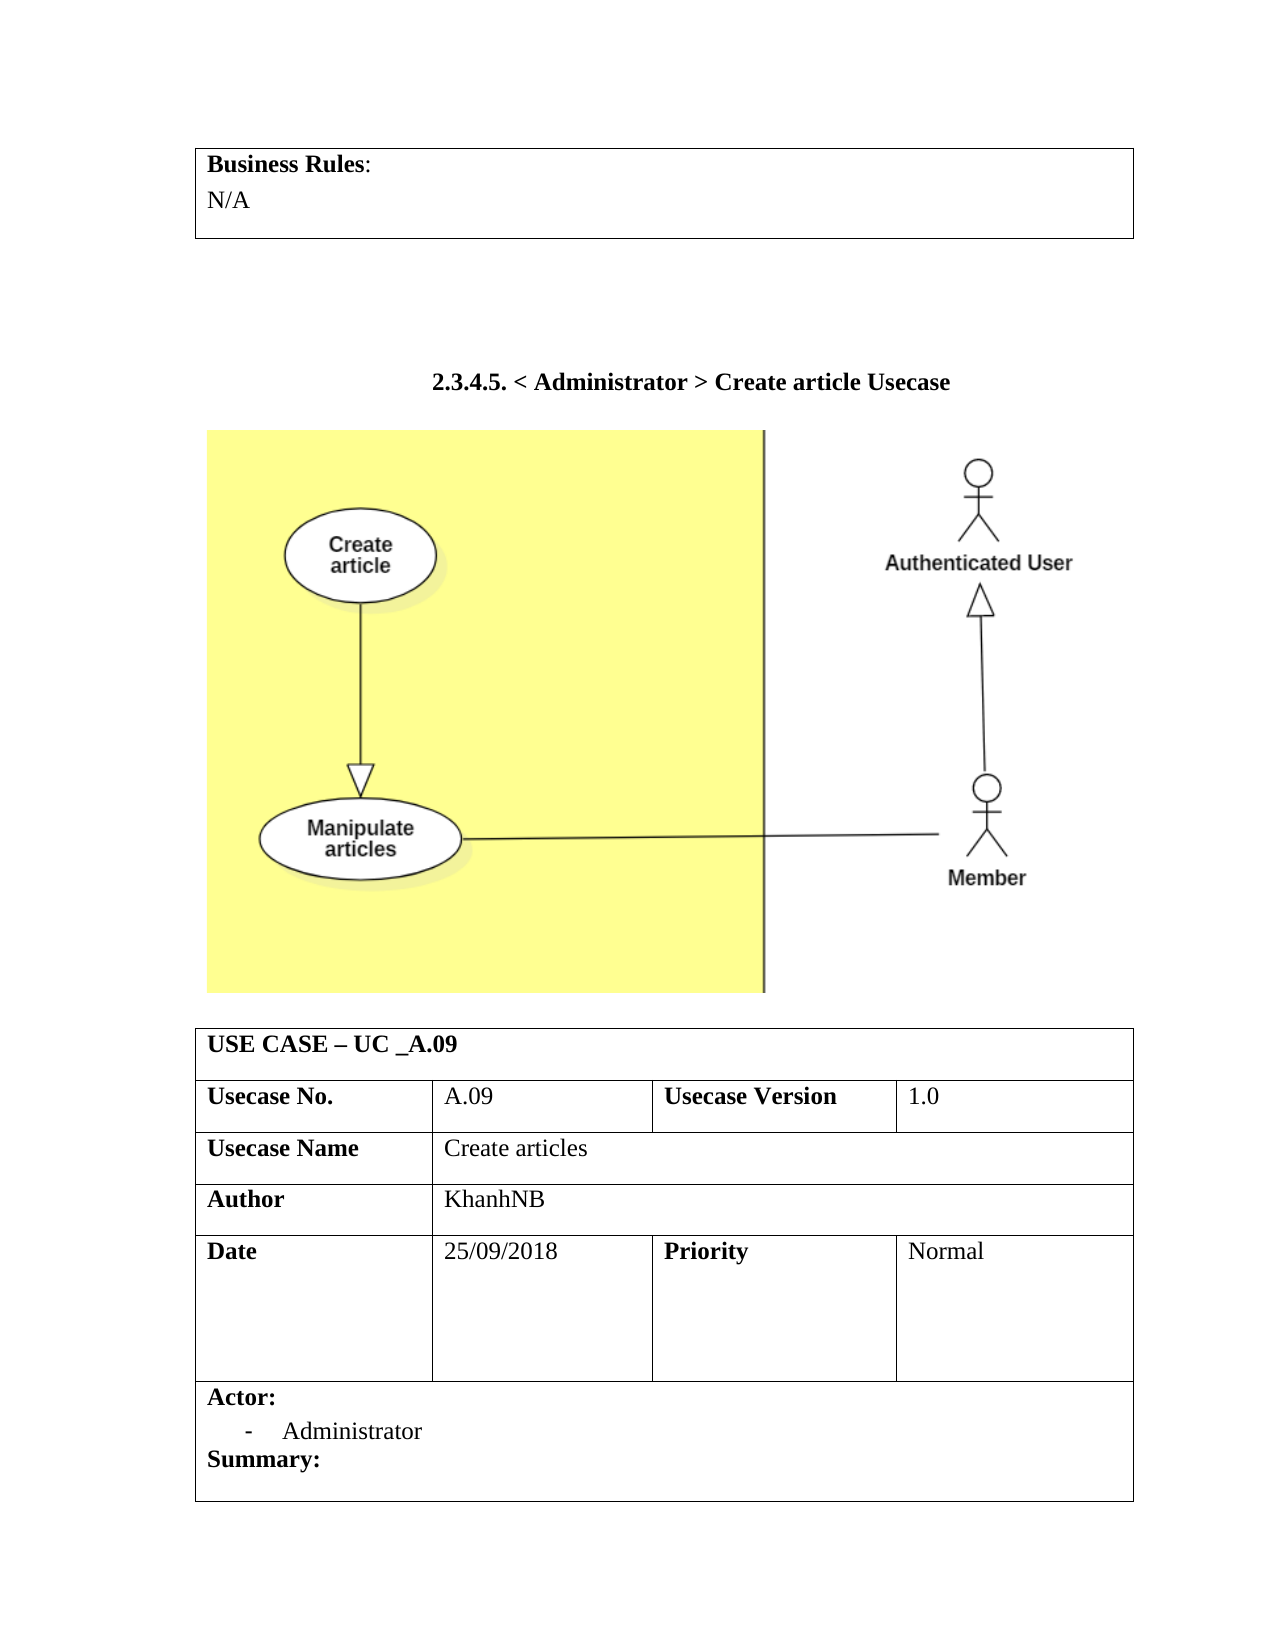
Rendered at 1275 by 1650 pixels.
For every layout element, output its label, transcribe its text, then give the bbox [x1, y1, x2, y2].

table_cell Create articles [433, 1133, 1133, 1183]
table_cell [196, 149, 1133, 238]
table_cell KhanhNB [433, 1185, 1133, 1235]
table_cell Priority [653, 1236, 896, 1381]
table_cell 1.0 [897, 1081, 1133, 1132]
table_cell Usecase No. [196, 1081, 432, 1132]
picture [206, 430, 1157, 993]
table_cell Usecase Version [653, 1081, 896, 1132]
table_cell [196, 1382, 1133, 1501]
text 2.3.4.5. < Administrator > Create article Usecase [207, 367, 1157, 395]
table_cell Author [196, 1185, 432, 1235]
table_cell Usecase Name [196, 1133, 432, 1183]
table_cell Normal [897, 1236, 1133, 1381]
table_cell Date [196, 1236, 432, 1381]
table_cell 25/09/2018 [433, 1236, 652, 1381]
table_cell A.09 [433, 1081, 652, 1132]
table_header USE CASE – UC _A.09 [196, 1029, 1133, 1080]
